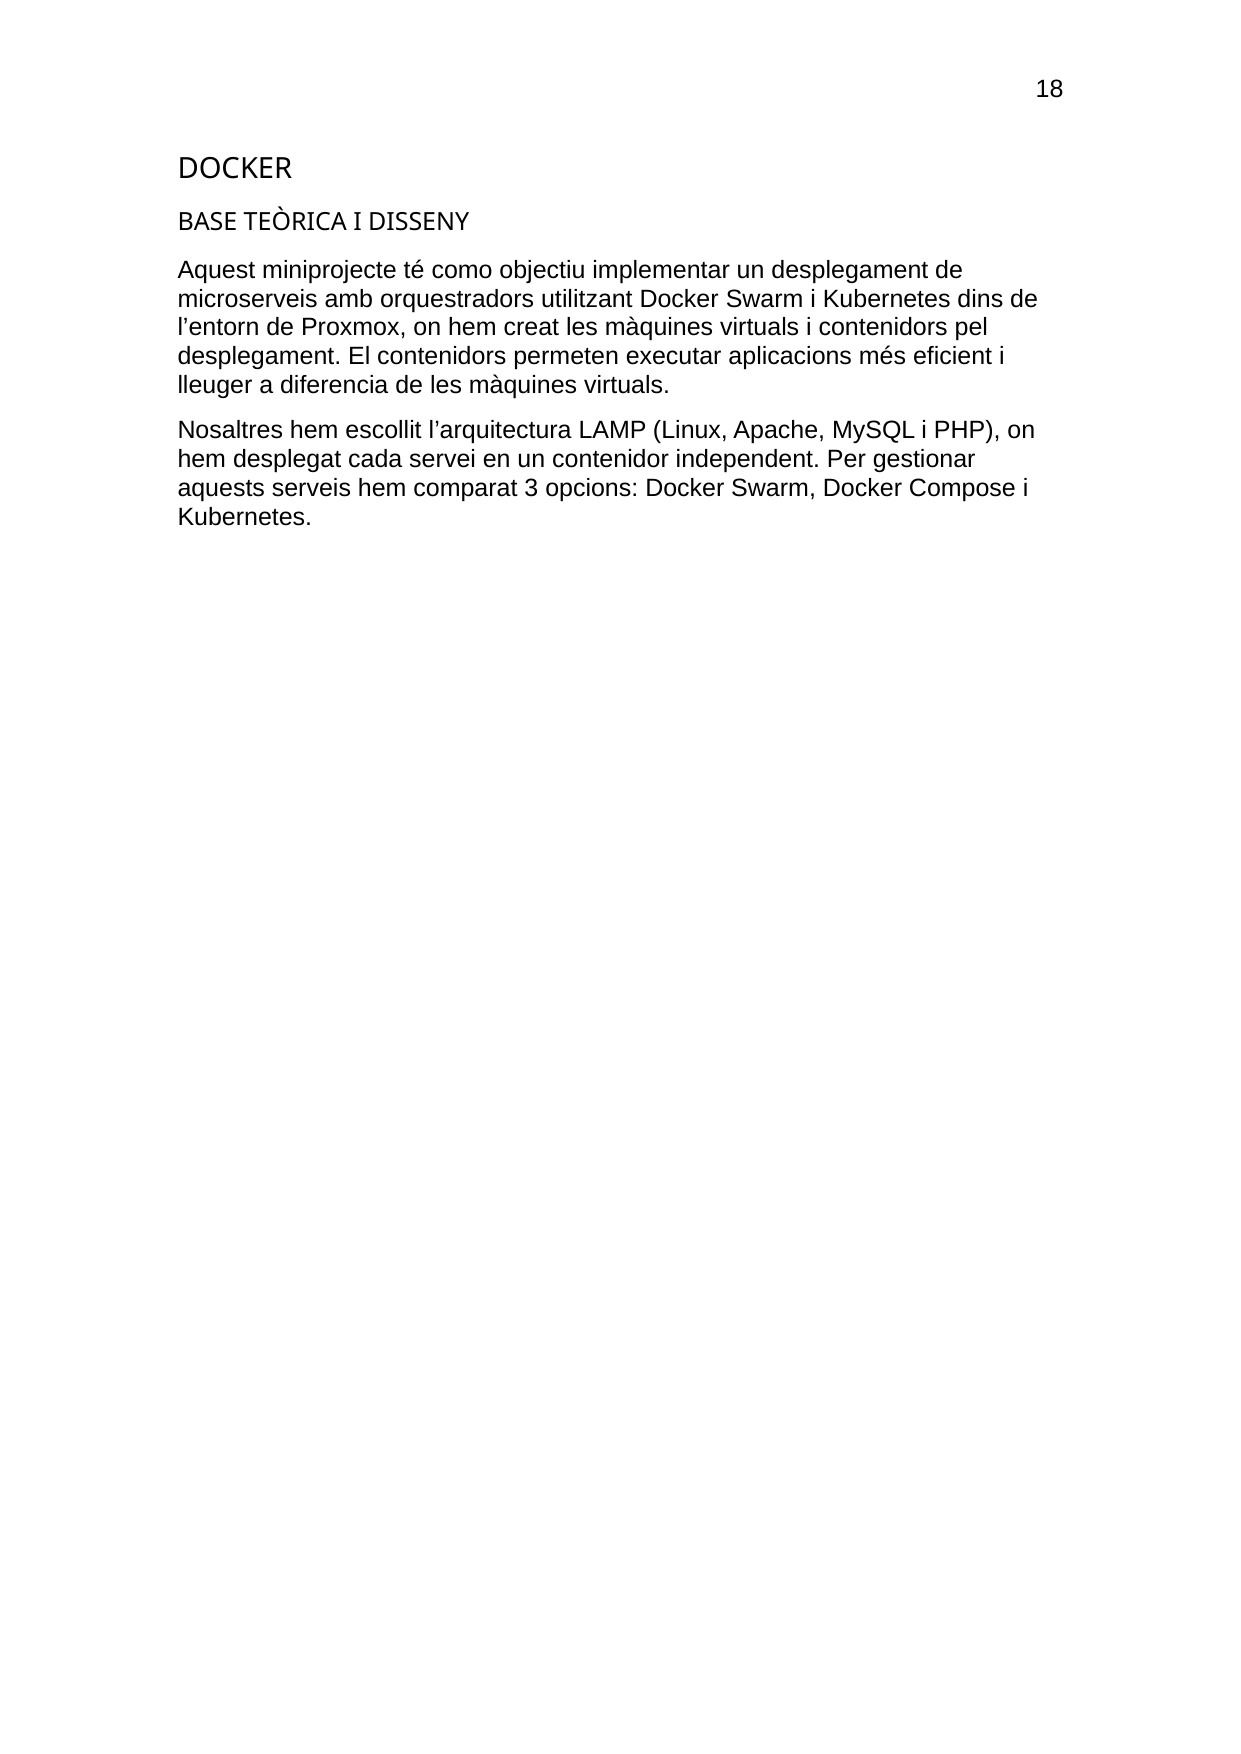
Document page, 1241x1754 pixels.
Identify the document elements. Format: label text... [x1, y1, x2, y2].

text Aquest miniprojecte té como objectiu implementar un desplegament de microserveis amb orquestradors utilitzant Docker Swarm i Kubernetes dins de l’entorn de Proxmox, on hem creat les màquines virtuals i contenidors pel desplegament. El contenidors permeten executar aplicacions més eficient i lleuger a diferencia de les màquines virtuals. [177, 255, 1063, 398]
text DOCKER [177, 148, 1063, 187]
text BASE TEÒRICA I DISSENY [177, 204, 1063, 238]
text Nosaltres hem escollit l’arquitectura LAMP (Linux, Apache, MySQL i PHP), on hem desplegat cada servei en un contenidor independent. Per gestionar aquests serveis hem comparat 3 opcions: Docker Swarm, Docker Compose i Kubernetes. [177, 415, 1063, 530]
